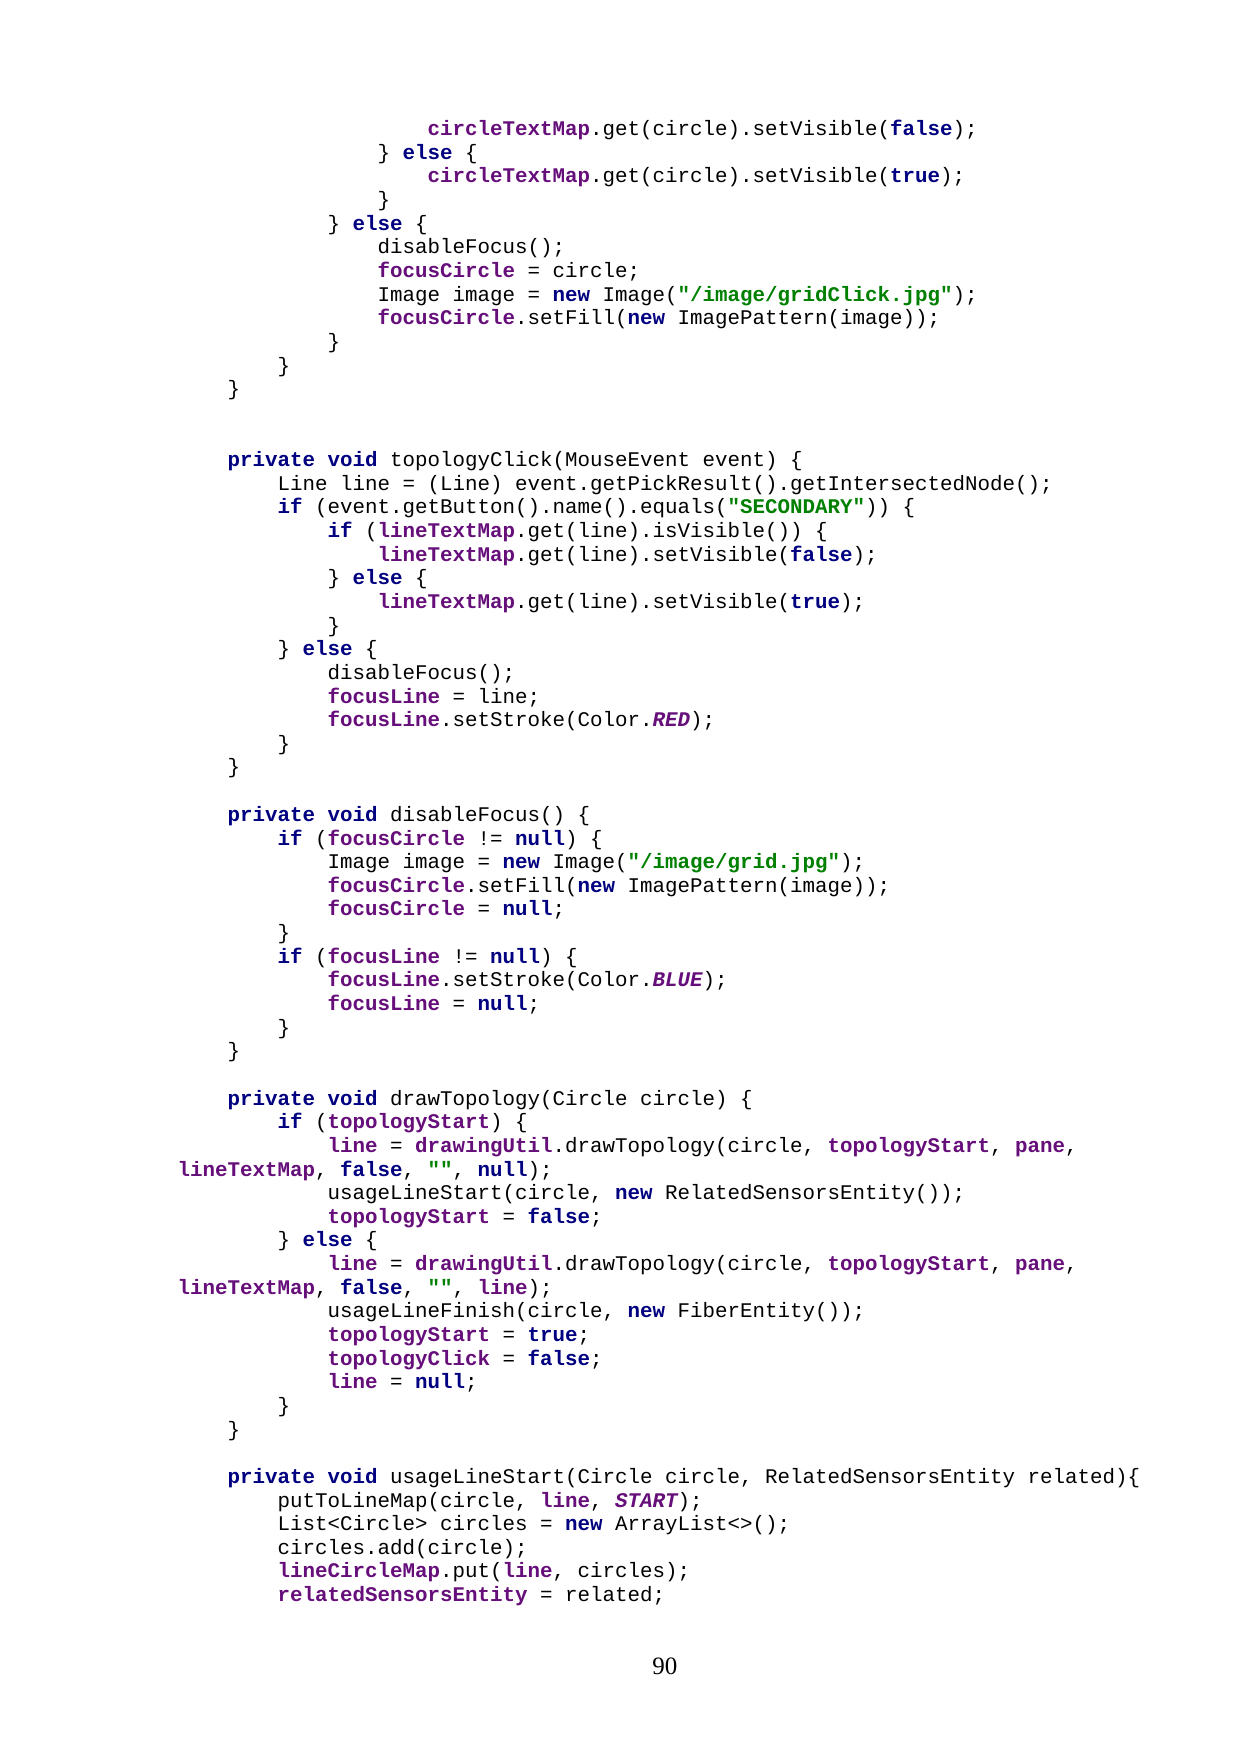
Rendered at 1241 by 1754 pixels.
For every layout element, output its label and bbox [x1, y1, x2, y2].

text [177, 118, 1152, 1631]
